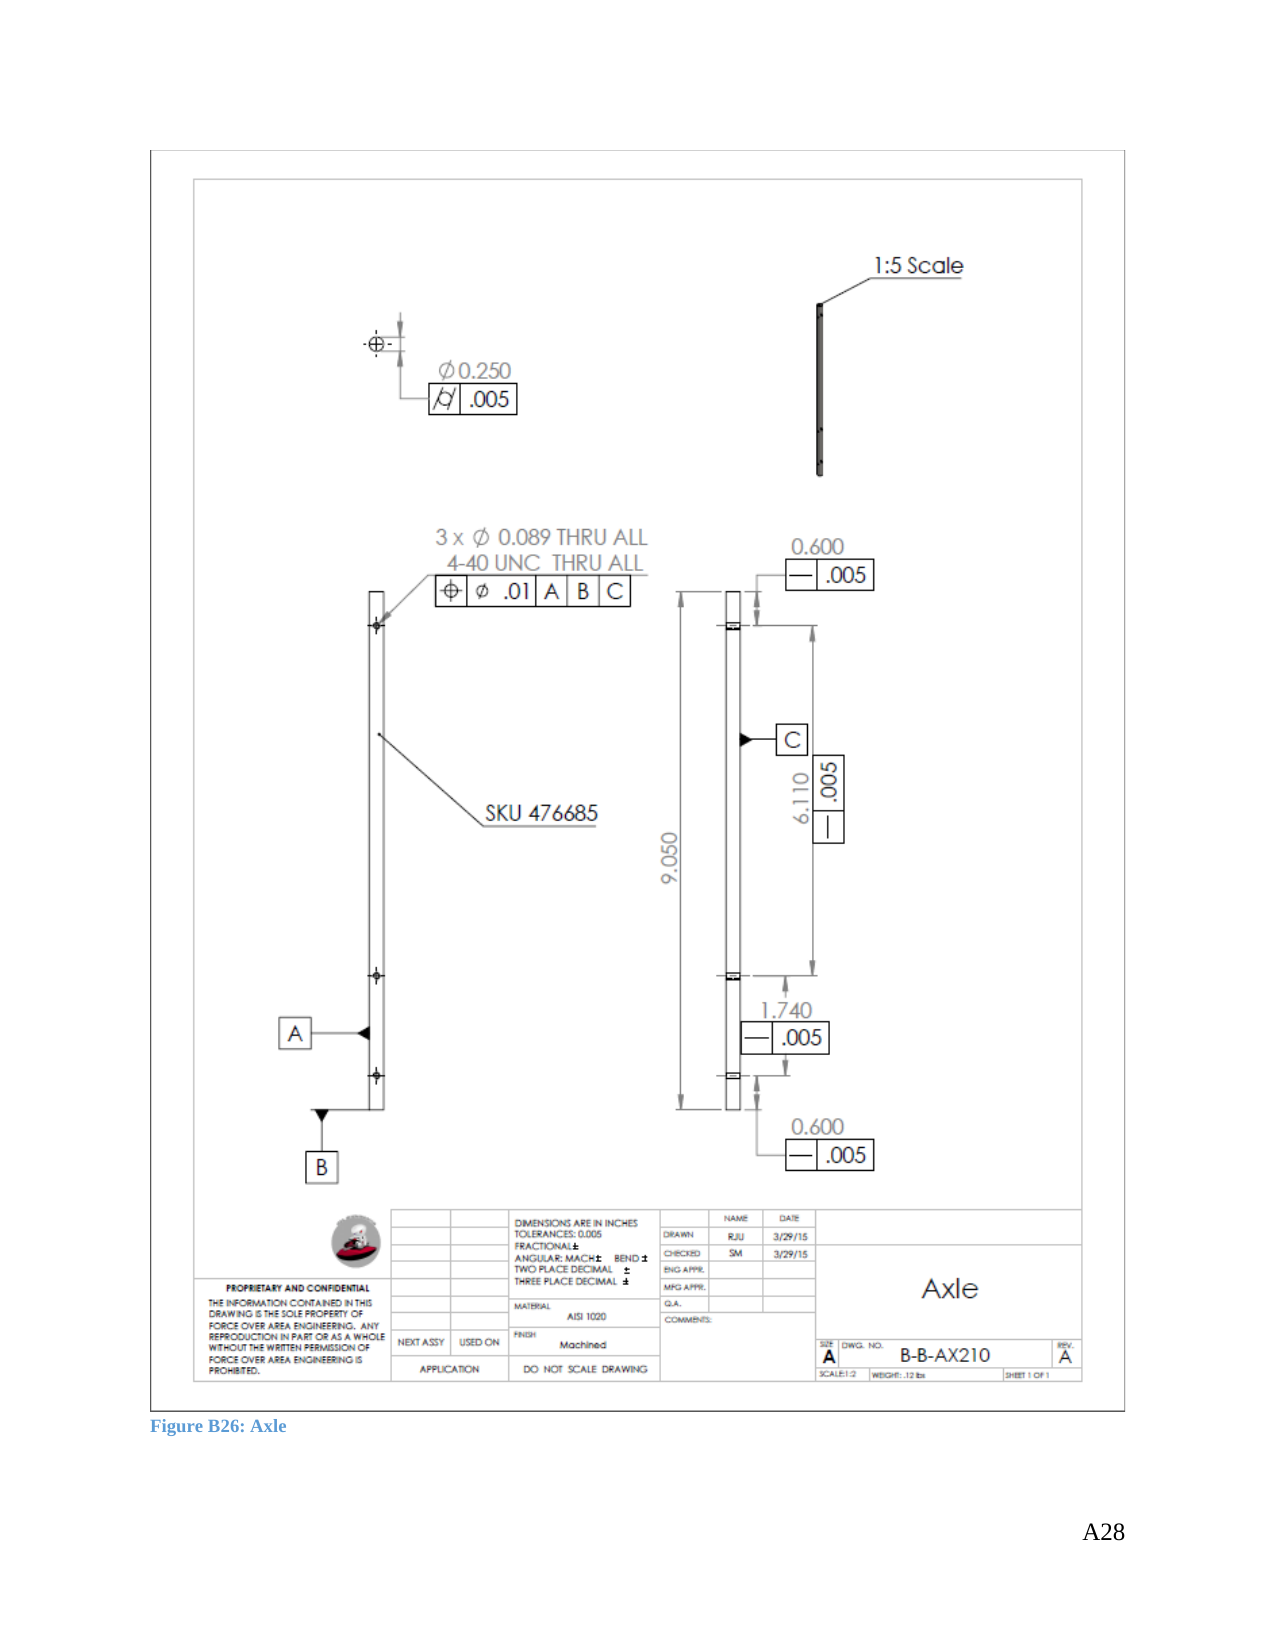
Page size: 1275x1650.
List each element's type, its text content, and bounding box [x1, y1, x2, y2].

text Figure B26: Axle [150, 1415, 1125, 1437]
picture [150, 150, 1125, 1412]
